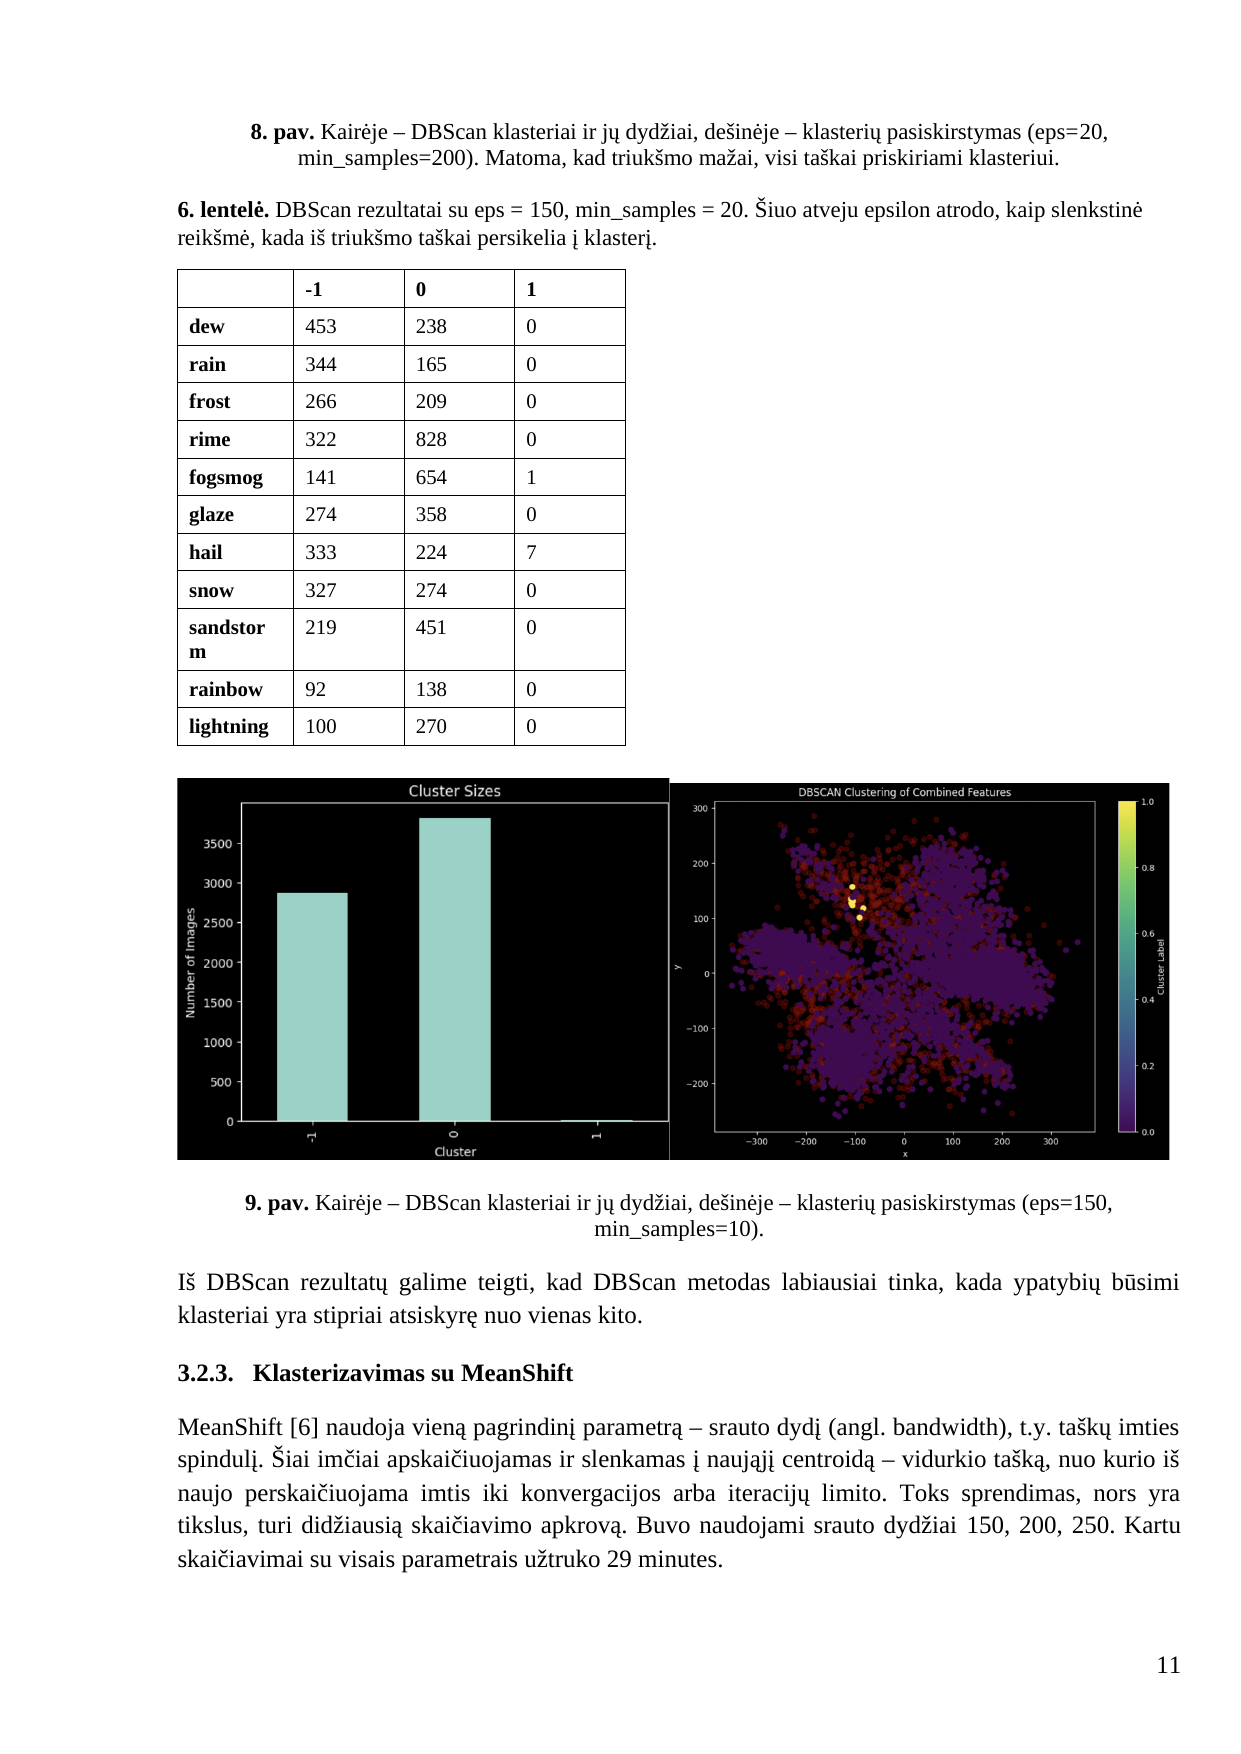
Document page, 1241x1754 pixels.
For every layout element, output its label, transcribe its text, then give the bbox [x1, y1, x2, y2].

table_cell rain [178, 346, 293, 382]
table_cell 138 [405, 671, 514, 707]
table_cell 270 [405, 708, 514, 745]
table_cell 0 [515, 383, 625, 420]
table_cell 0 [515, 496, 625, 533]
table_cell rainbow [178, 671, 293, 707]
text MeanShift [6] naudoja vieną pagrindinį parametrą – srauto dydį (angl. bandwidth), t.y. taškų imties spindulį. Šiai imčiai apskaičiuojamas ir slenkamas į naująjį centroidą – vidurkio tašką, nuo kurio iš naujo perskaičiuojama imtis iki konvergacijos arba iteracijų limito. Toks sprendimas, nors yra tikslus, turi didžiausią skaičiavimo apkrovą. Buvo naudojami srauto dydžiai 150, 200, 250. Kartu skaičiavimai su visais parametrais užtruko 29 minutes. [177, 1412, 1181, 1572]
table_cell frost [178, 383, 293, 420]
table_cell 238 [405, 308, 514, 344]
table_header 1 [515, 270, 625, 307]
table_header 0 [405, 270, 514, 307]
subtitle Klasterizavimas su MeanShift [177, 1358, 1181, 1386]
table_cell hail [178, 534, 293, 570]
table_cell 0 [515, 609, 625, 669]
table_cell 165 [405, 346, 514, 382]
table_cell glaze [178, 496, 293, 533]
table_cell 274 [294, 496, 404, 533]
table_cell 344 [294, 346, 404, 382]
table_header [178, 270, 293, 307]
picture [177, 778, 1170, 1160]
table_cell 654 [405, 459, 514, 495]
table_header -1 [294, 270, 404, 307]
table_cell 358 [405, 496, 514, 533]
table_cell sandstorm [178, 609, 293, 669]
text Iš DBScan rezultatų galime teigti, kad DBScan metodas labiausiai tinka, kada ypatybių būsimi klasteriai yra stipriai atsiskyrę nuo vienas kito. [177, 1267, 1181, 1328]
subtitle 8. pav. Kairėje – DBScan klasteriai ir jų dydžiai, dešinėje – klasterių pasiskirstymas (eps=20, min_samples=200). Matoma, kad triukšmo mažai, visi taškai priskiriami klasteriui. [177, 118, 1181, 171]
table_cell 0 [515, 571, 625, 608]
table_cell 141 [294, 459, 404, 495]
table_cell lightning [178, 708, 293, 745]
table_cell 453 [294, 308, 404, 344]
table_cell 0 [515, 708, 625, 745]
table_cell 0 [515, 671, 625, 707]
table_cell 209 [405, 383, 514, 420]
table_cell rime [178, 421, 293, 457]
table_cell 0 [515, 346, 625, 382]
table_cell fogsmog [178, 459, 293, 495]
table_cell 322 [294, 421, 404, 457]
table_cell 100 [294, 708, 404, 745]
table_cell 219 [294, 609, 404, 669]
table_cell 7 [515, 534, 625, 570]
table_cell 0 [515, 308, 625, 344]
table_cell 333 [294, 534, 404, 570]
table_cell 266 [294, 383, 404, 420]
table_cell 451 [405, 609, 514, 669]
table_cell 828 [405, 421, 514, 457]
table_cell 327 [294, 571, 404, 608]
text 6. lentelė. DBScan rezultatai su eps = 150, min_samples = 20. Šiuo atveju epsilon atrodo, kaip slenkstinė reikšmė, kada iš triukšmo taškai persikelia į klasterį. [177, 196, 1181, 251]
table_cell dew [178, 308, 293, 344]
table_cell 0 [515, 421, 625, 457]
subtitle 9. pav. Kairėje – DBScan klasteriai ir jų dydžiai, dešinėje – klasterių pasiskirstymas (eps=150, min_samples=10). [177, 1189, 1181, 1242]
table_cell 274 [405, 571, 514, 608]
table_cell 92 [294, 671, 404, 707]
table_cell 1 [515, 459, 625, 495]
table_cell snow [178, 571, 293, 608]
table_cell 224 [405, 534, 514, 570]
